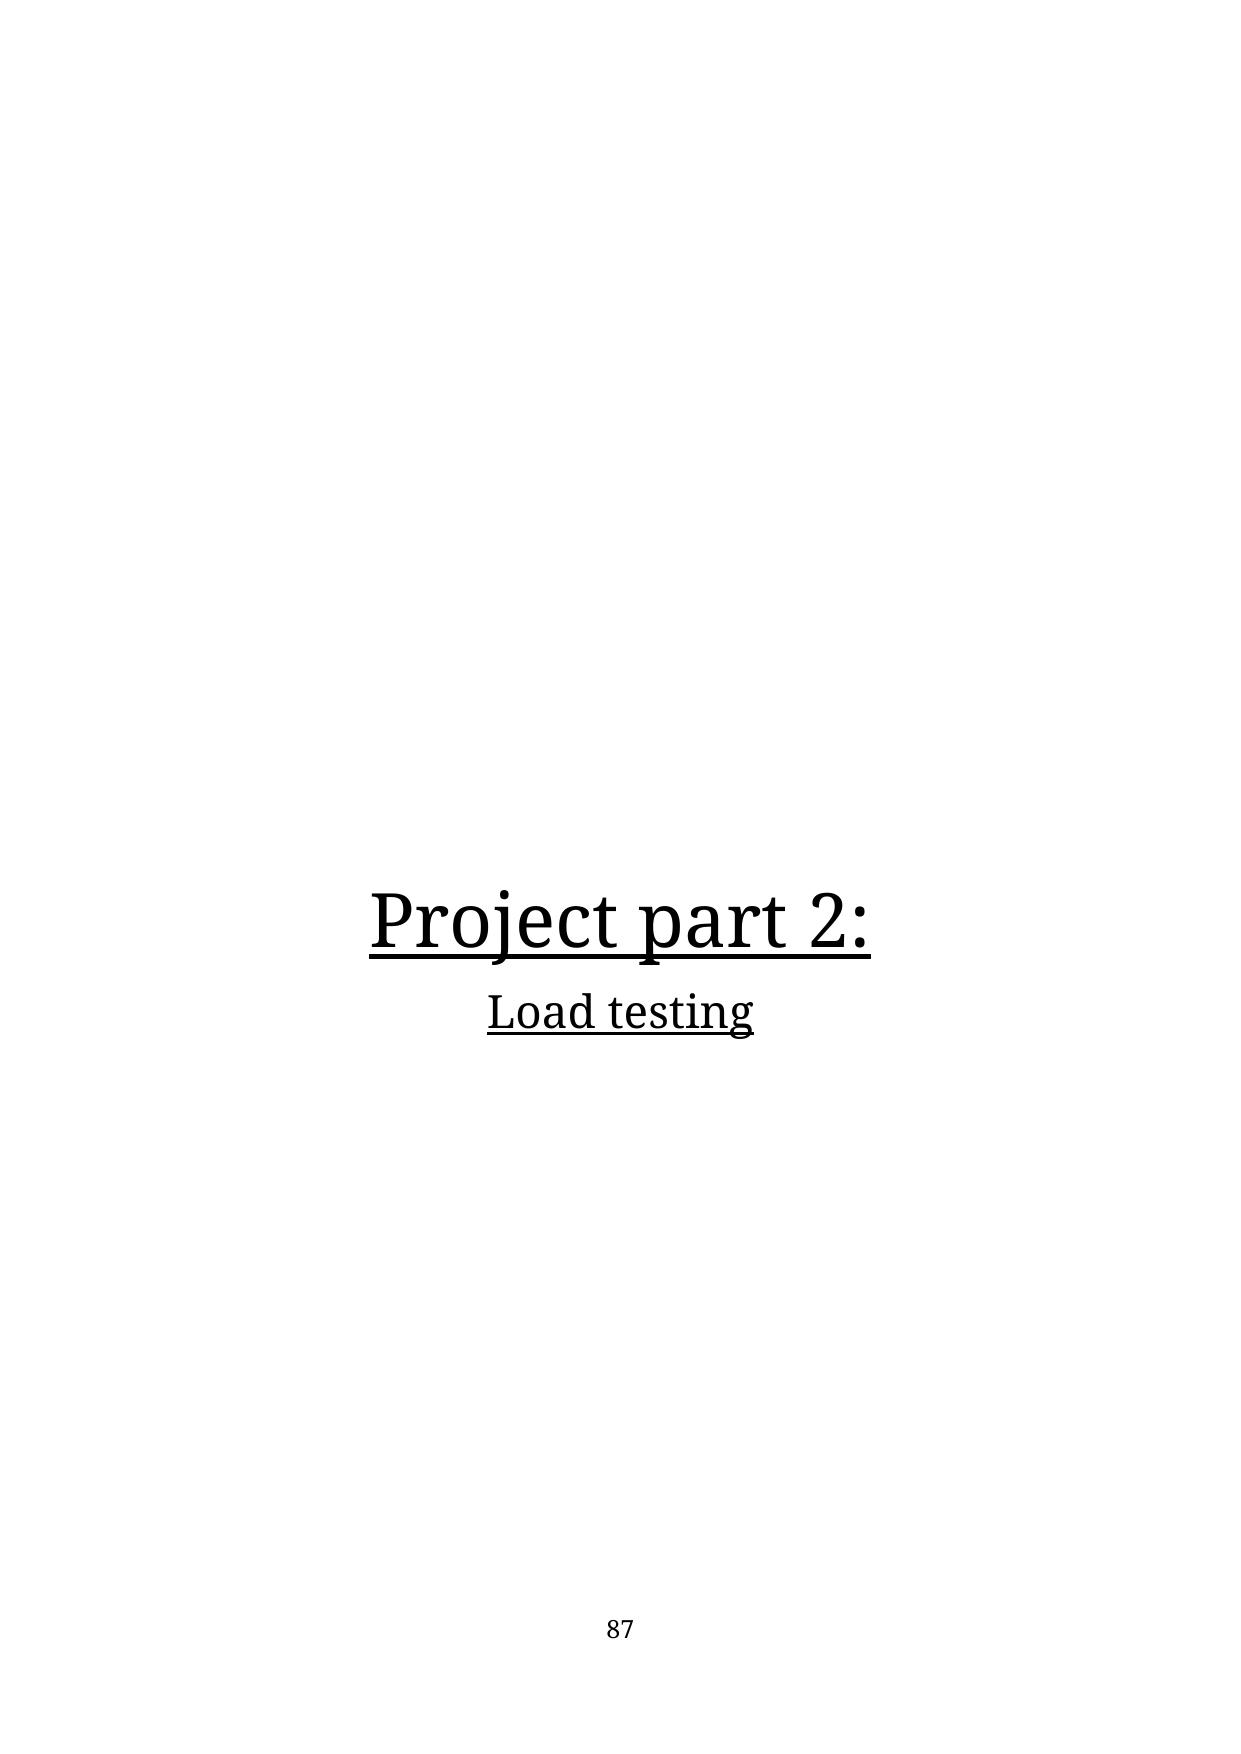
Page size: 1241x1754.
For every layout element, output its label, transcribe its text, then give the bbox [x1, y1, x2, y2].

subtitle Project part 2: Load testing [148, 868, 1092, 1042]
